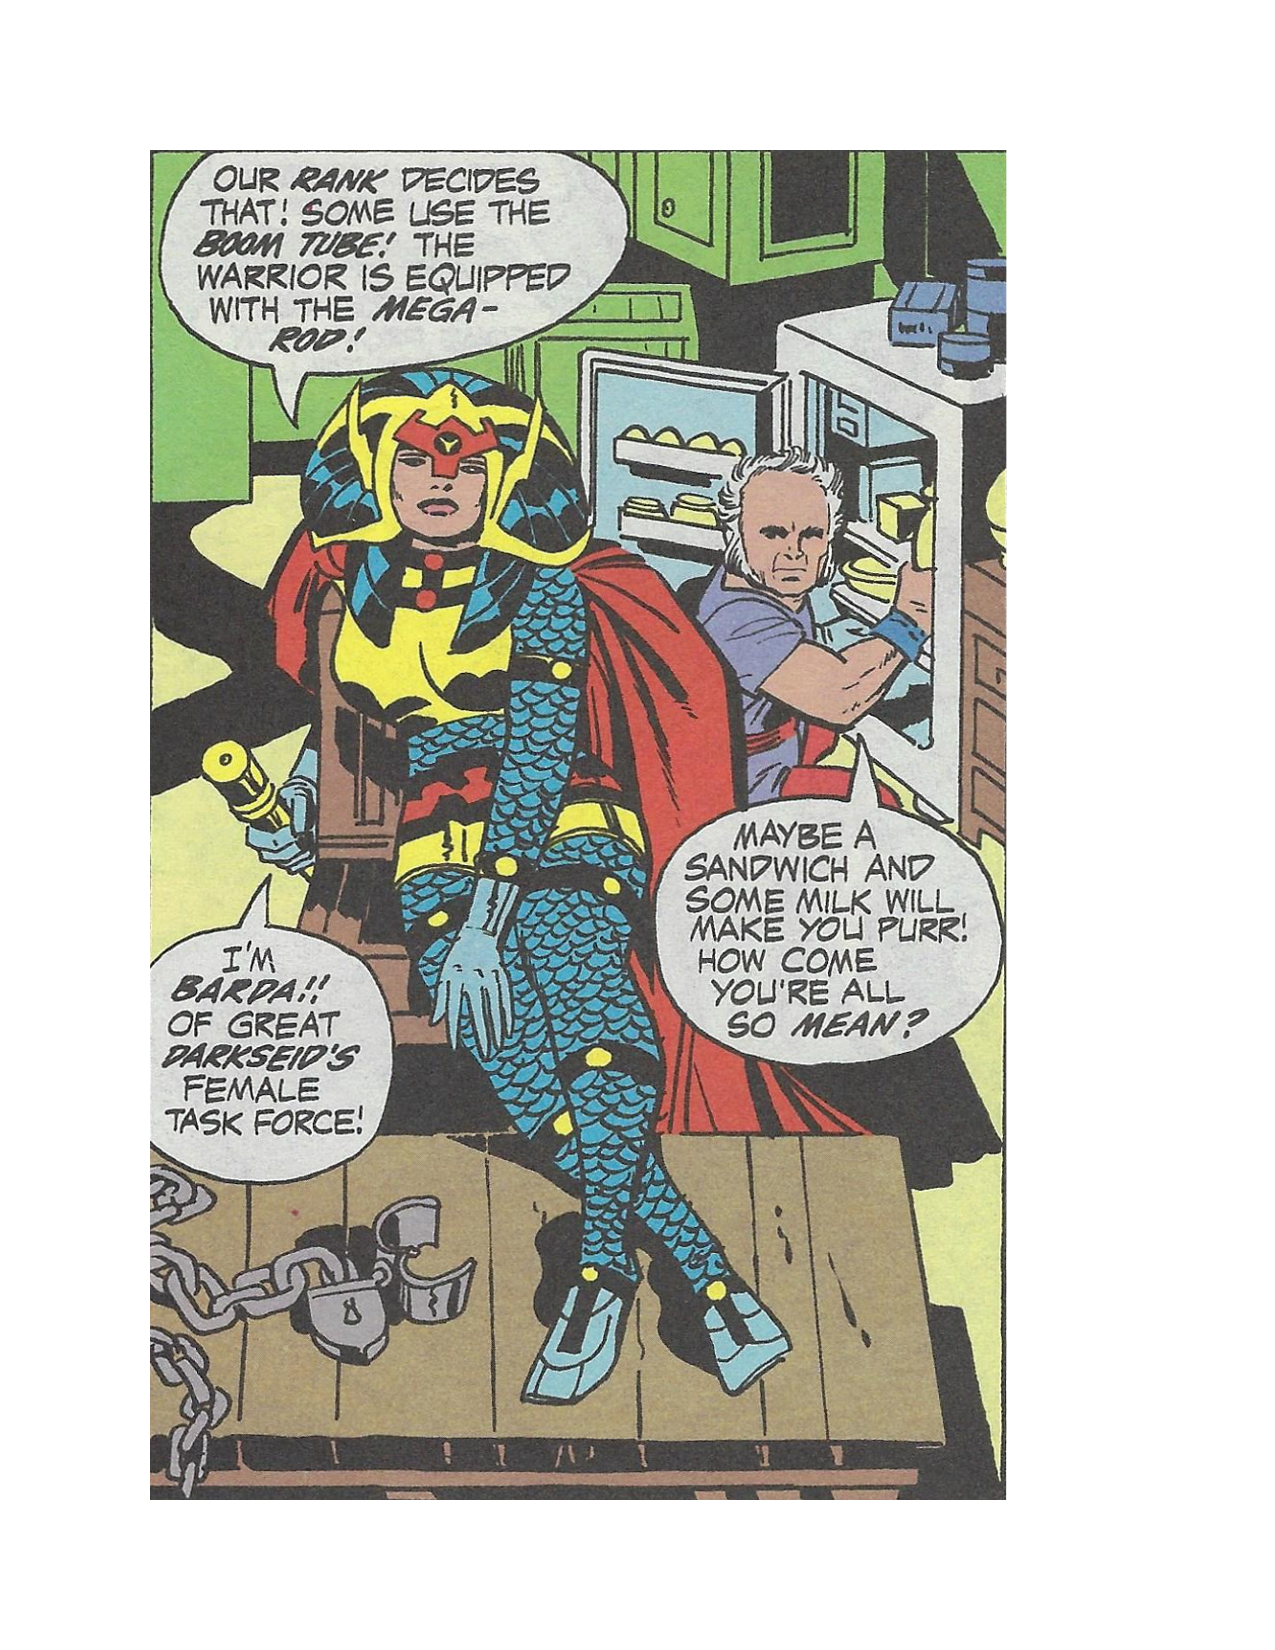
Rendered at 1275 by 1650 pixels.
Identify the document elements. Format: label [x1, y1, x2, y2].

picture [150, 150, 1007, 1500]
